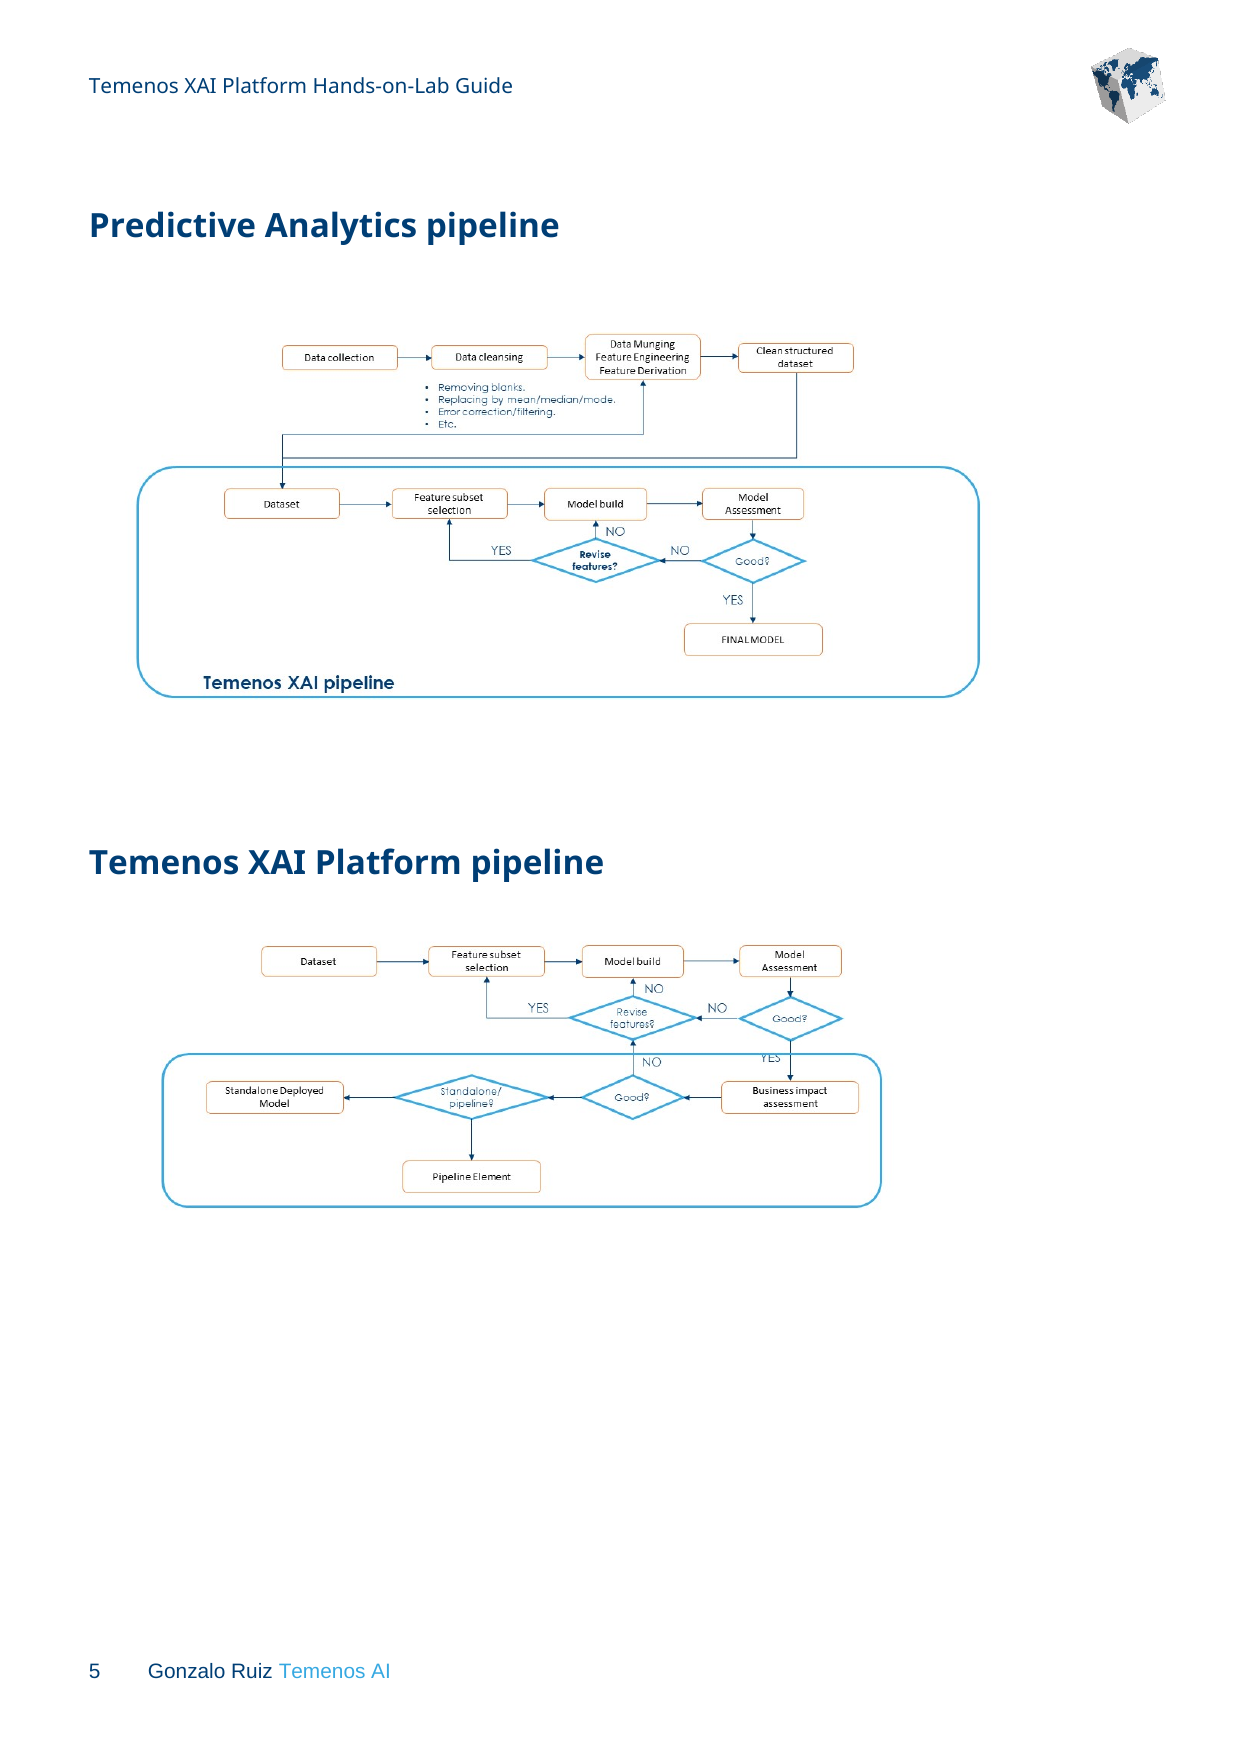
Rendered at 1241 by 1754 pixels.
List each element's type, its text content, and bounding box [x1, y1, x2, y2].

subtitle Temenos XAI Platform pipeline [89, 839, 1063, 884]
picture [88, 909, 1063, 1254]
picture [88, 296, 1063, 707]
picture [1078, 36, 1178, 136]
subtitle Predictive Analytics pipeline [89, 202, 1063, 248]
